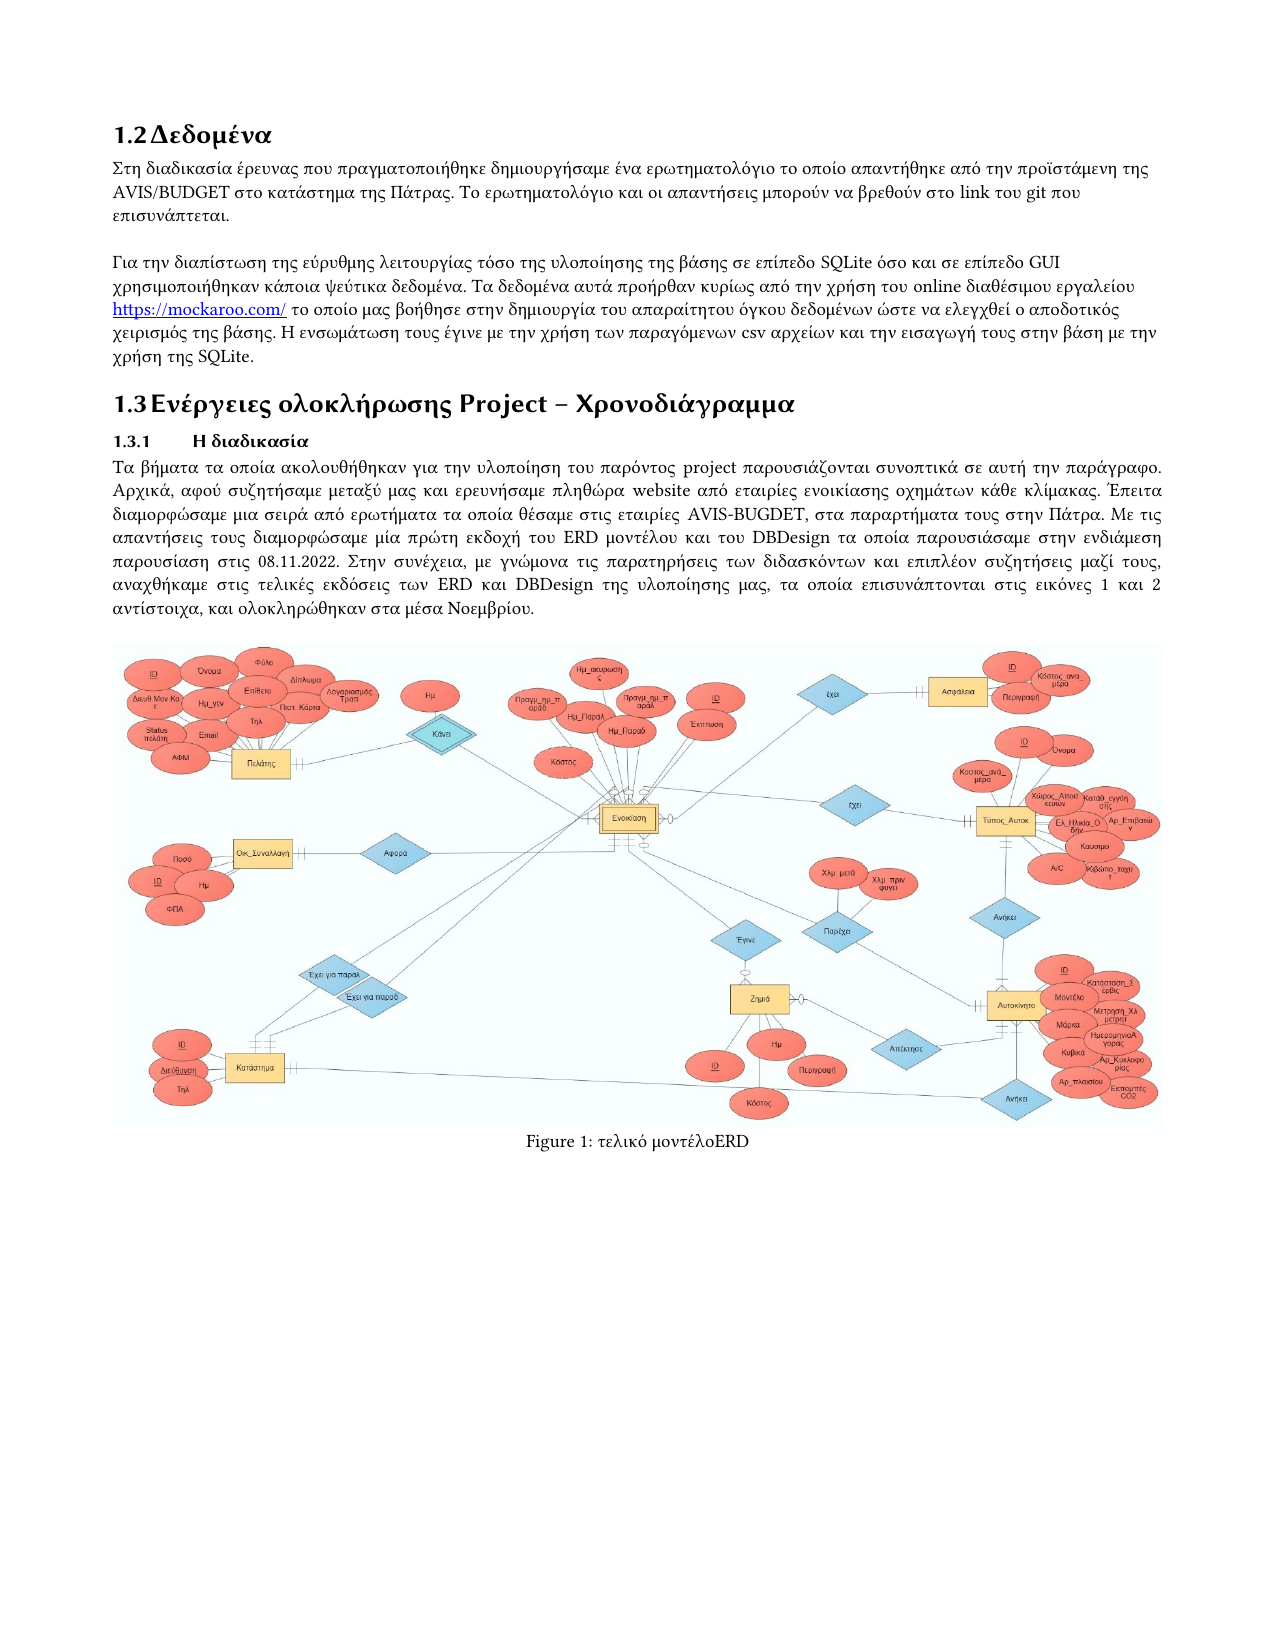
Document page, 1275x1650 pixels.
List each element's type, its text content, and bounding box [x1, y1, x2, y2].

text Δεδομένα [112, 119, 1162, 150]
text Για την διαπίστωση της εύρυθμης λειτουργίας τόσο της υλοποίησης της βάσης σε επίπεδο SQLite όσο και σε επίπεδο GUI χρησιμοποιήθηκαν κάποια ψεύτικα δεδομένα. Τα δεδομένα αυτά προήρθαν κυρίως από την χρήση του online διαθέσιμου εργαλείου https://mockaroo.com/ το οποίο μας βοήθησε στην δημιουργία του απαραίτητου όγκου δεδομένων ώστε να ελεγχθεί ο αποδοτικός χειρισμός της βάσης. Η ενσωμάτωση τους έγινε με την χρήση των παραγόμενων csv αρχείων και την εισαγωγή τους στην βάση με την χρήση της SQLite. [112, 252, 1162, 367]
text Τα βήματα τα οποία ακολουθήθηκαν για την υλοποίηση του παρόντος project παρουσιάζονται συνοπτικά σε αυτή την παράγραφο. Αρχικά, αφού συζητήσαμε μεταξύ μας και ερευνήσαμε πληθώρα website από εταιρίες ενοικίασης οχημάτων κάθε κλίμακας. Έπειτα διαμορφώσαμε μια σειρά από ερωτήματα τα οποία θέσαμε στις εταιρίες AVIS-BUGDET, στα παραρτήματα τους στην Πάτρα. Με τις απαντήσεις τους διαμορφώσαμε μία πρώτη εκδοχή του ERD μοντέλου και του DBDesign τα οποία παρουσιάσαμε στην ενδιάμεση παρουσίαση στις 08.11.2022. Στην συνέχεια, με γνώμονα τις παρατηρήσεις των διδασκόντων και επιπλέον συζητήσεις μαζί τους, αναχθήκαμε στις τελικές εκδόσεις των ERD και DBDesign της υλοποίησης μας, τα οποία επισυνάπτονται στις εικόνες 1 και 2 αντίστοιχα, και ολοκληρώθηκαν στα μέσα Νοεμβρίου. [112, 457, 1162, 619]
text Ενέργειες ολοκλήρωσης Project – Χρονοδιάγραμμα [112, 388, 1162, 419]
text Figure 1: τελικό μοντέλοERD [112, 1131, 1162, 1152]
picture [112, 644, 1163, 1129]
text Η διαδικασία [112, 431, 1162, 452]
text Στη διαδικασία έρευνας που πραγματοποιήθηκε δημιουργήσαμε ένα ερωτηματολόγιο το οποίο απαντήθηκε από την προϊστάμενη της AVIS/BUDGET στο κατάστημα της Πάτρας. Το ερωτηματολόγιο και οι απαντήσεις μπορούν να βρεθούν στο link του git που επισυνάπτεται. [112, 158, 1162, 226]
